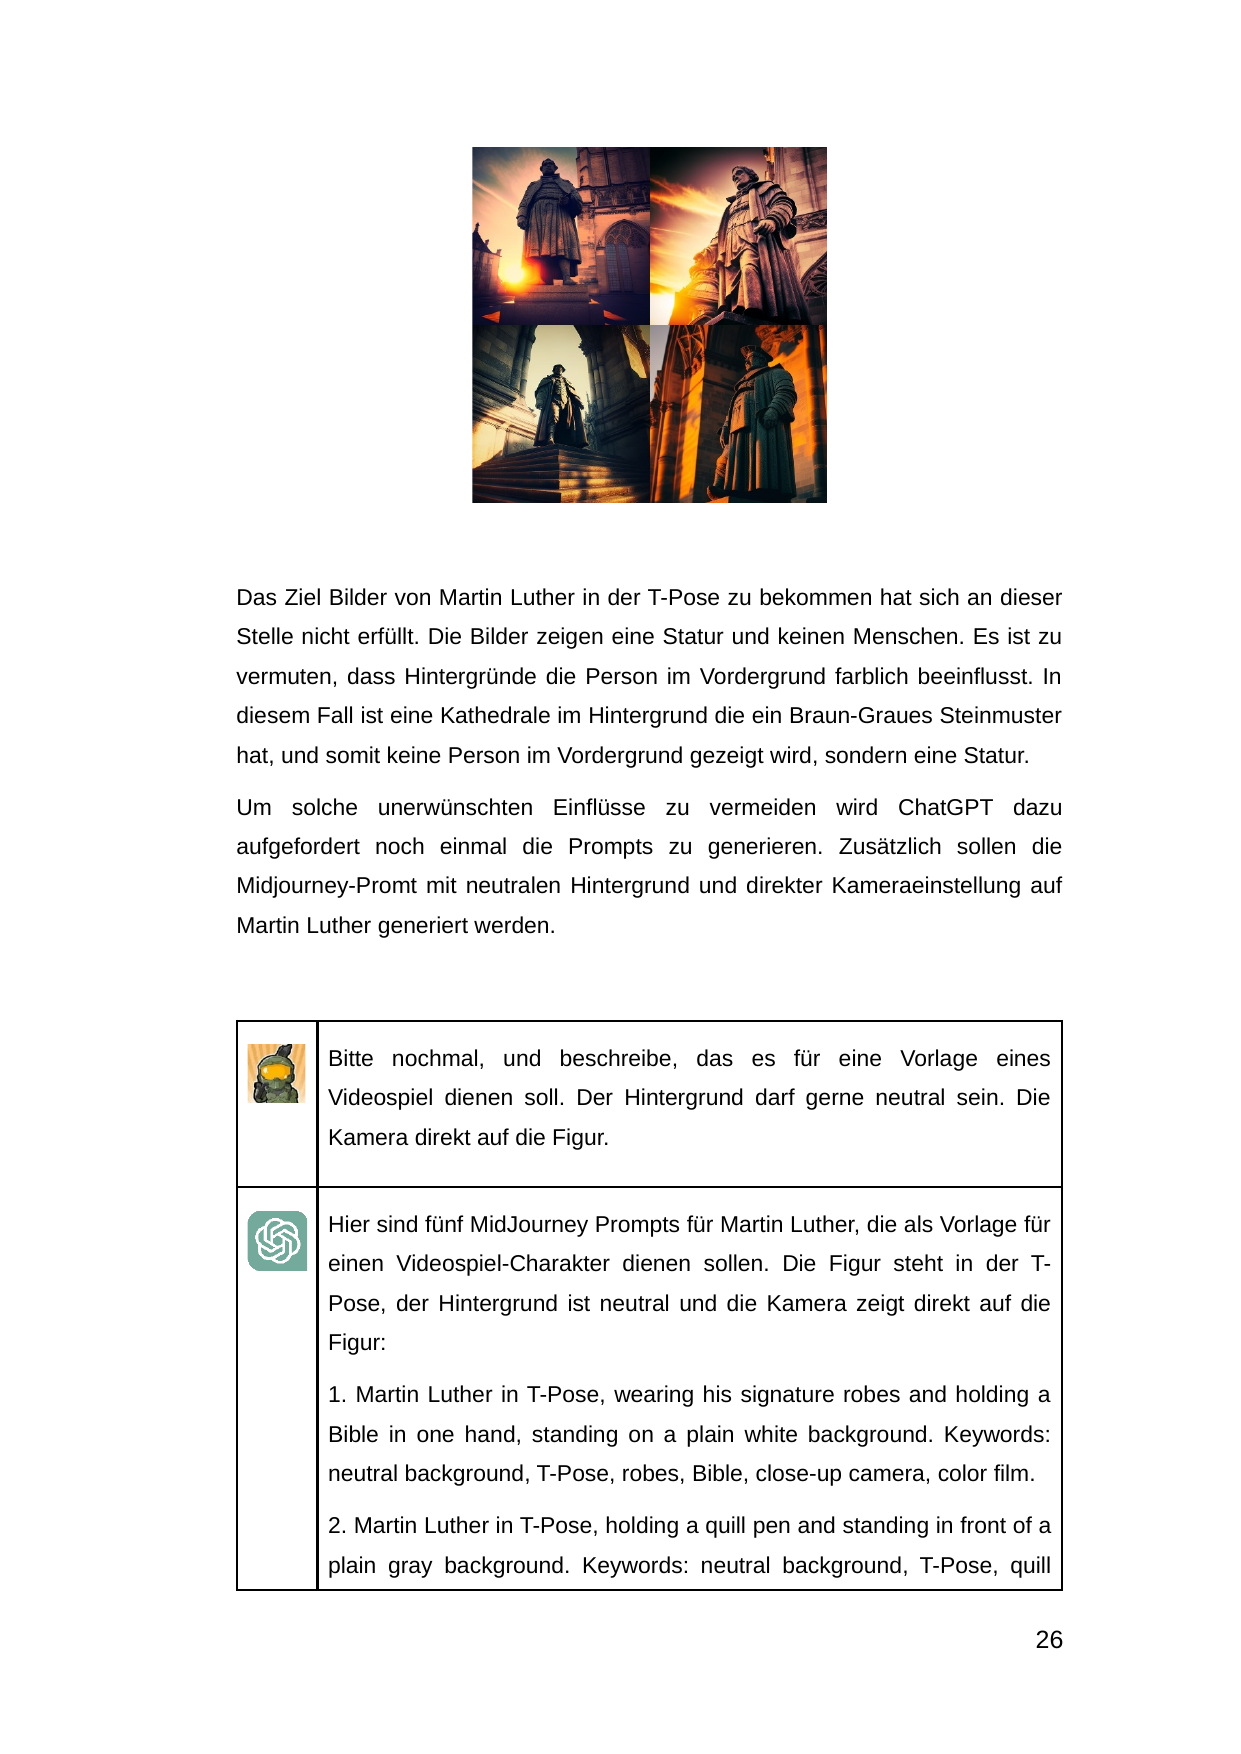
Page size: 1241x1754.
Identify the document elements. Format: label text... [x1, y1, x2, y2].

table_cell [238, 1188, 316, 1588]
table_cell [319, 1188, 1061, 1588]
picture [472, 147, 827, 503]
text Das Ziel Bilder von Martin Luther in der T-Pose zu bekommen hat sich an dieser Stelle nicht erfüllt. Die Bilder zeigen eine Statur und keinen Menschen. Es ist zu vermuten, dass Hintergründe die Person im Vordergrund farblich beeinflusst. In diesem Fall ist eine Kathedrale im Hintergrund die ein Braun-Graues Steinmuster hat, und somit keine Person im Vordergrund gezeigt wird, sondern eine Statur. [236, 584, 1063, 768]
table_header Bitte nochmal, und beschreibe, das es für eine Vorlage eines Videospiel dienen soll. Der Hintergrund darf gerne neutral sein. Die Kamera direkt auf die Figur. [319, 1022, 1061, 1186]
table_header [238, 1022, 316, 1186]
text Um solche unerwünschten Einflüsse zu vermeiden wird ChatGPT dazu aufgefordert noch einmal die Prompts zu generieren. Zusätzlich sollen die Midjourney-Promt mit neutralen Hintergrund und direkter Kameraeinstellung auf Martin Luther generiert werden. [236, 793, 1063, 938]
picture [247, 1044, 306, 1103]
picture [247, 1211, 308, 1271]
